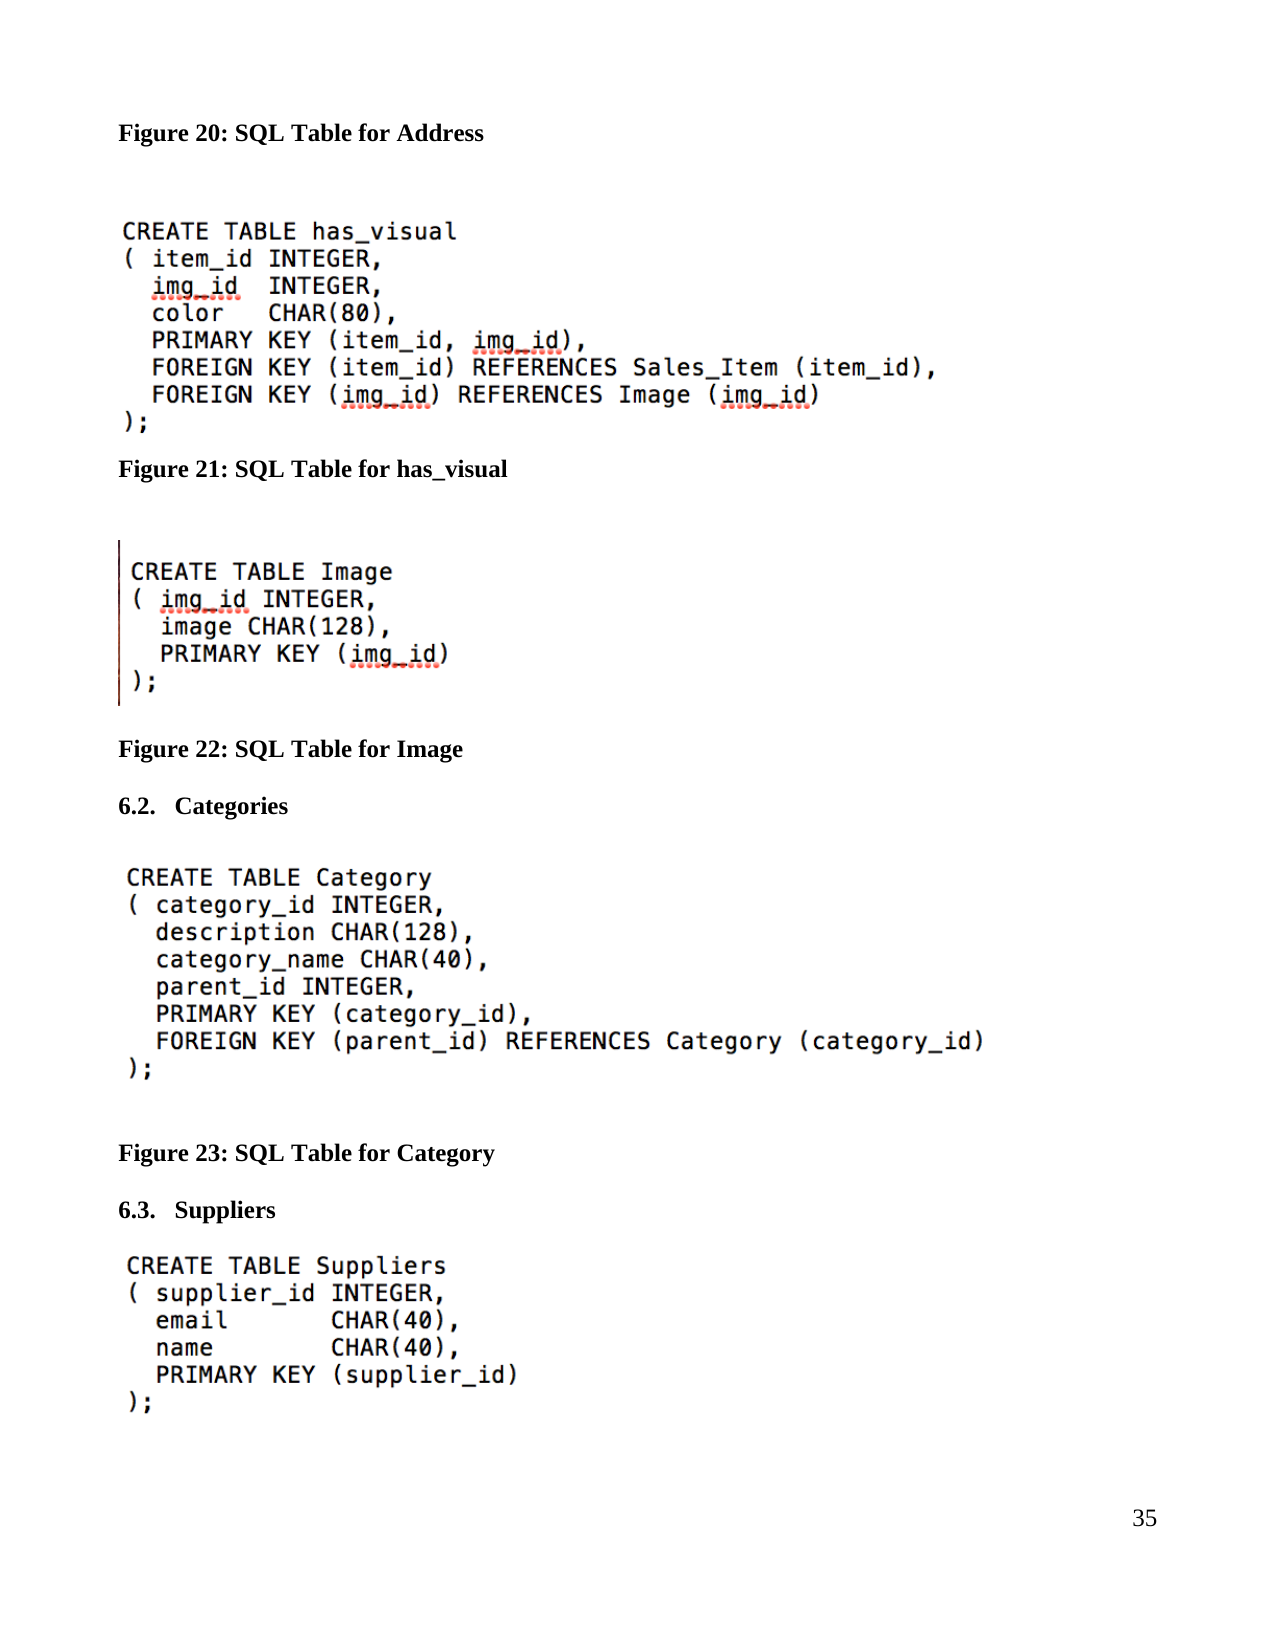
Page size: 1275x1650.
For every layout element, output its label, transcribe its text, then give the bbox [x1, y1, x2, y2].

list Suppliers [118, 1196, 1157, 1224]
picture [118, 848, 1014, 1110]
text Figure 20: SQL Table for Address [118, 118, 1157, 147]
text Figure 22: SQL Table for Image [118, 734, 1157, 763]
picture [118, 540, 573, 706]
text Figure 23: SQL Table for Category [118, 1138, 1157, 1167]
picture [118, 1253, 554, 1429]
text Figure 21: SQL Table for has_visual [118, 454, 1157, 483]
list Categories [118, 791, 1157, 820]
picture [118, 204, 1156, 455]
